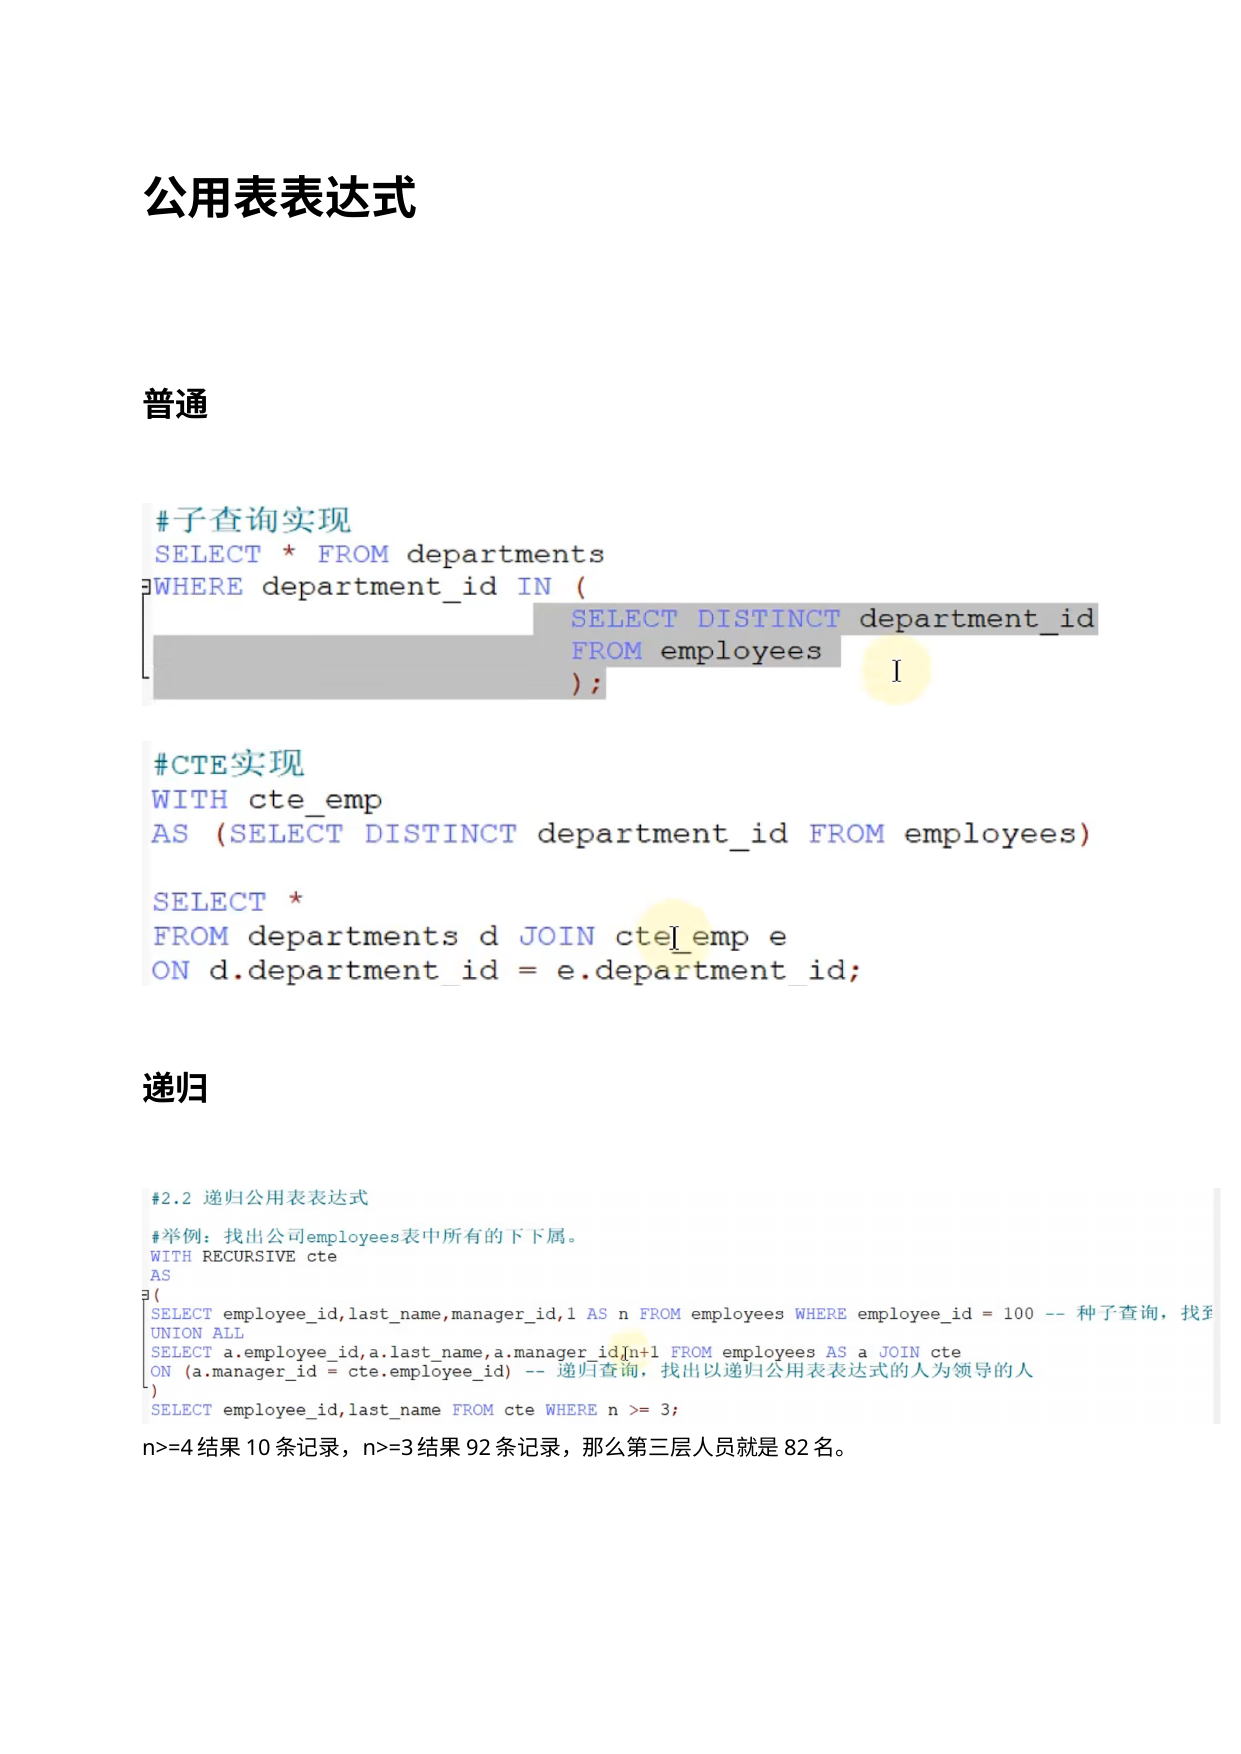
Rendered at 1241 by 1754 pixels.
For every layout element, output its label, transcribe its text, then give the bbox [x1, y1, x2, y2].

text n>=4结果10条记录，n>=3结果92条记录，那么第三层人员就是82名。 [142, 1426, 1098, 1466]
subtitle 递归 [142, 1046, 1098, 1126]
subtitle 普通 [142, 362, 1098, 441]
picture [141, 741, 1099, 986]
picture [141, 1188, 1221, 1424]
subtitle 公用表表达式 [142, 154, 1098, 234]
picture [141, 503, 1099, 706]
